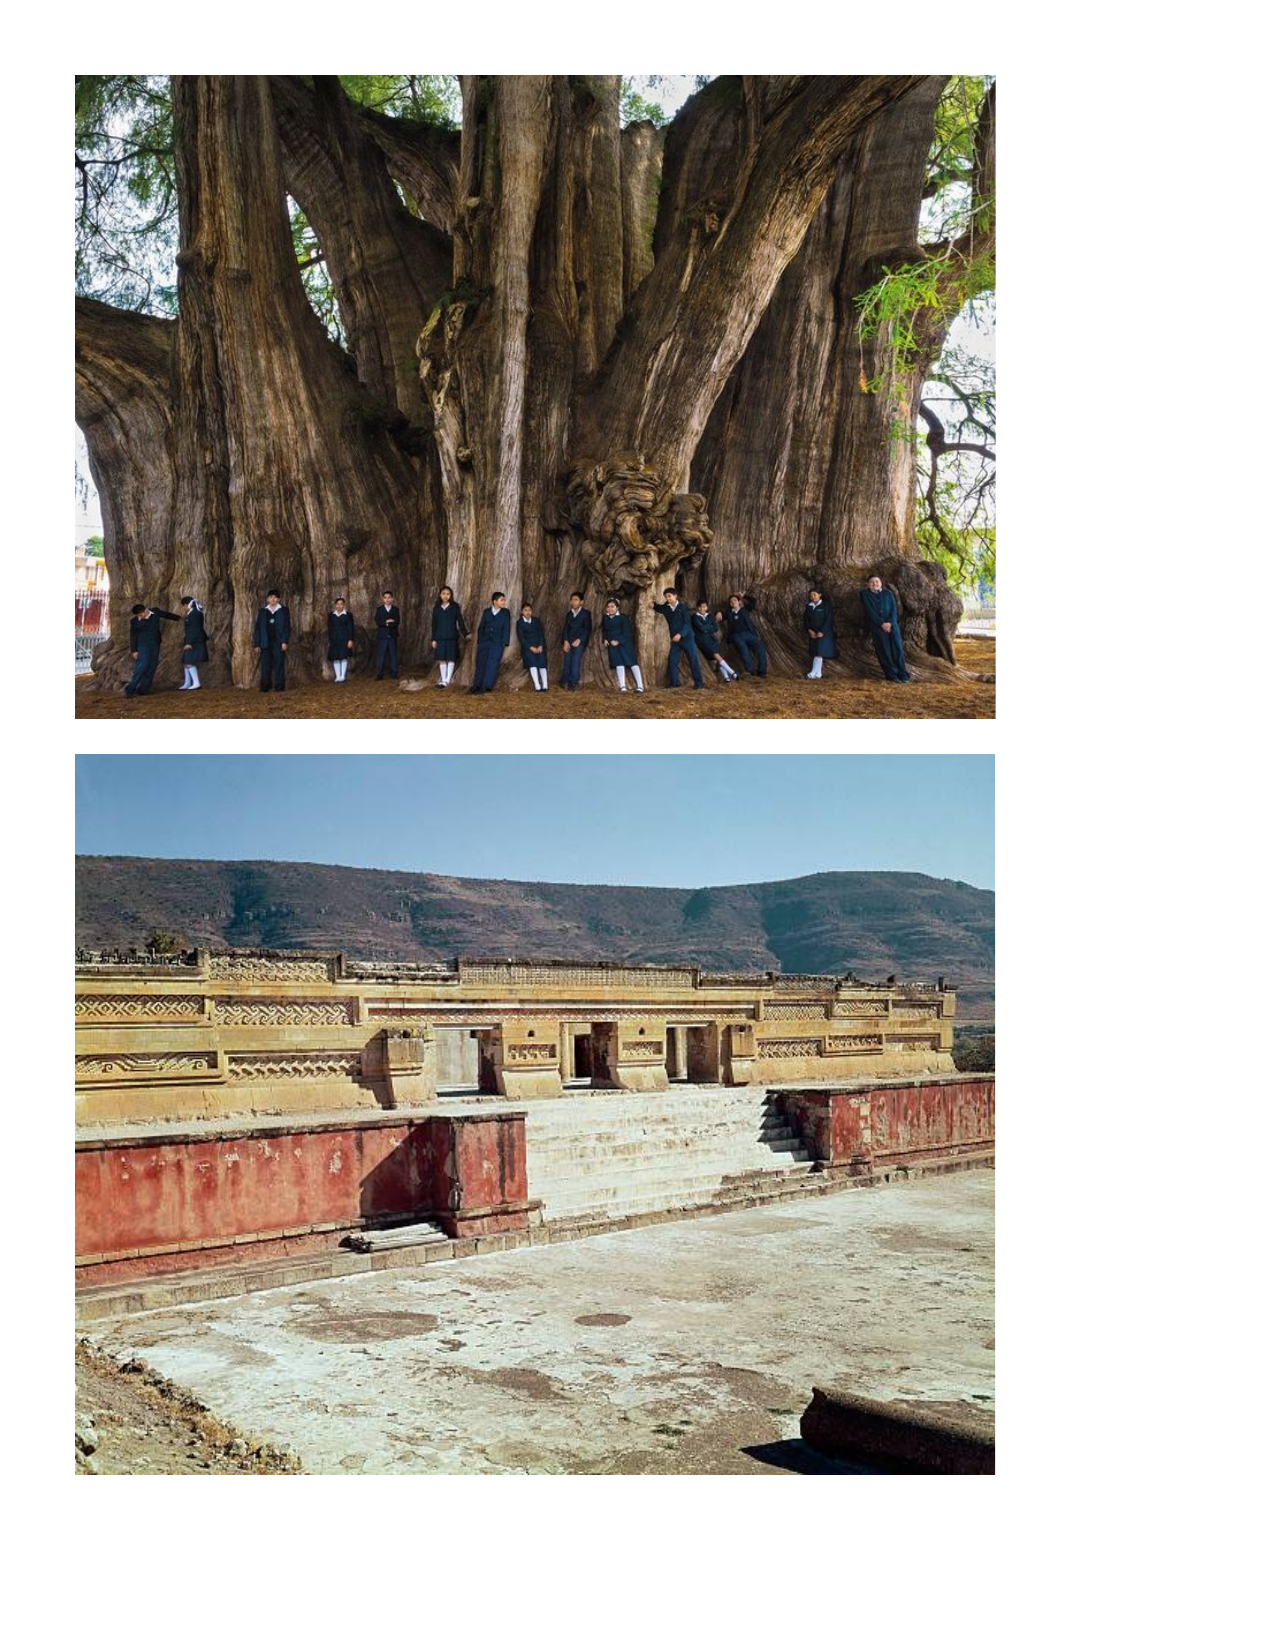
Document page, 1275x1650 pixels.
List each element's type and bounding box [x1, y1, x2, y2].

picture [75, 75, 996, 719]
picture [75, 754, 996, 1475]
